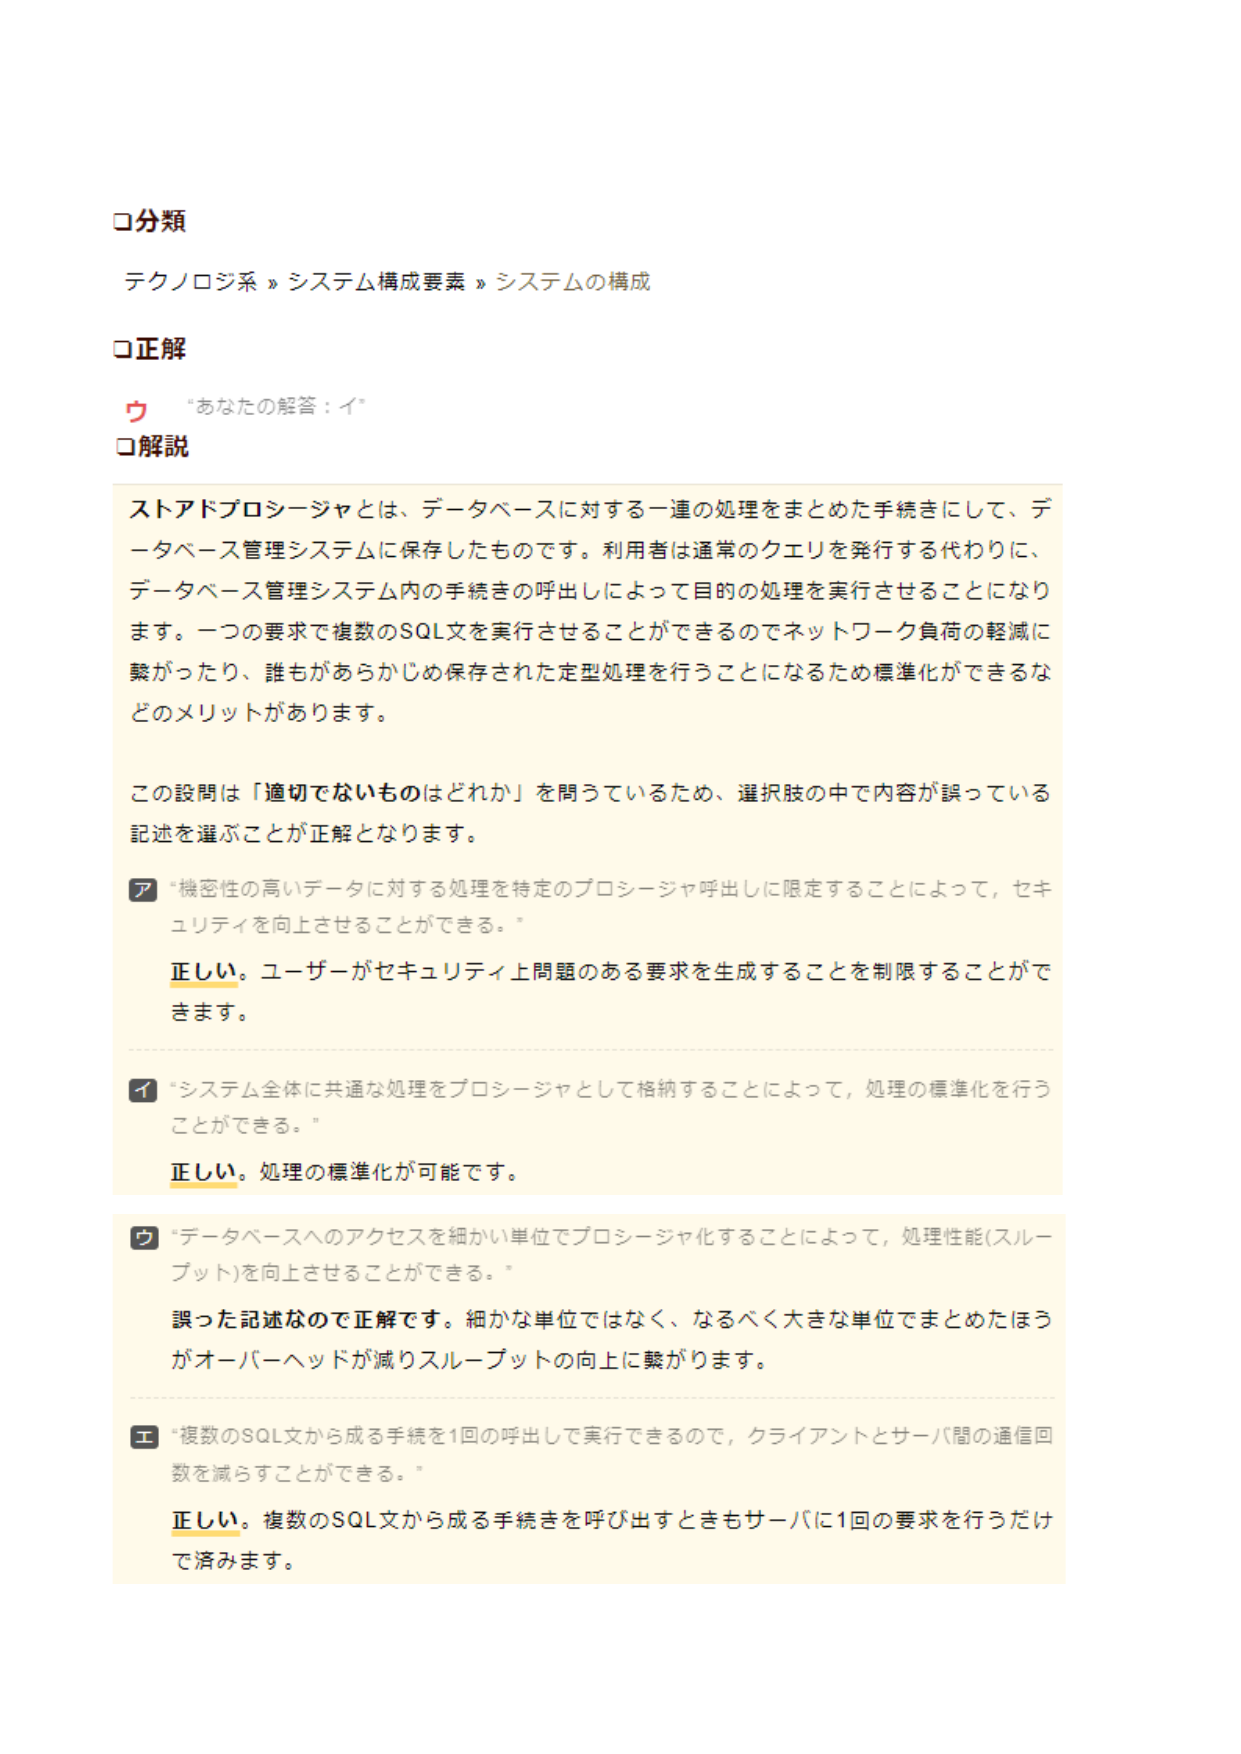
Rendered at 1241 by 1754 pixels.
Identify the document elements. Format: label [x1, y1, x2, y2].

picture [112, 1214, 1066, 1584]
picture [112, 202, 830, 426]
picture [112, 427, 1063, 1195]
